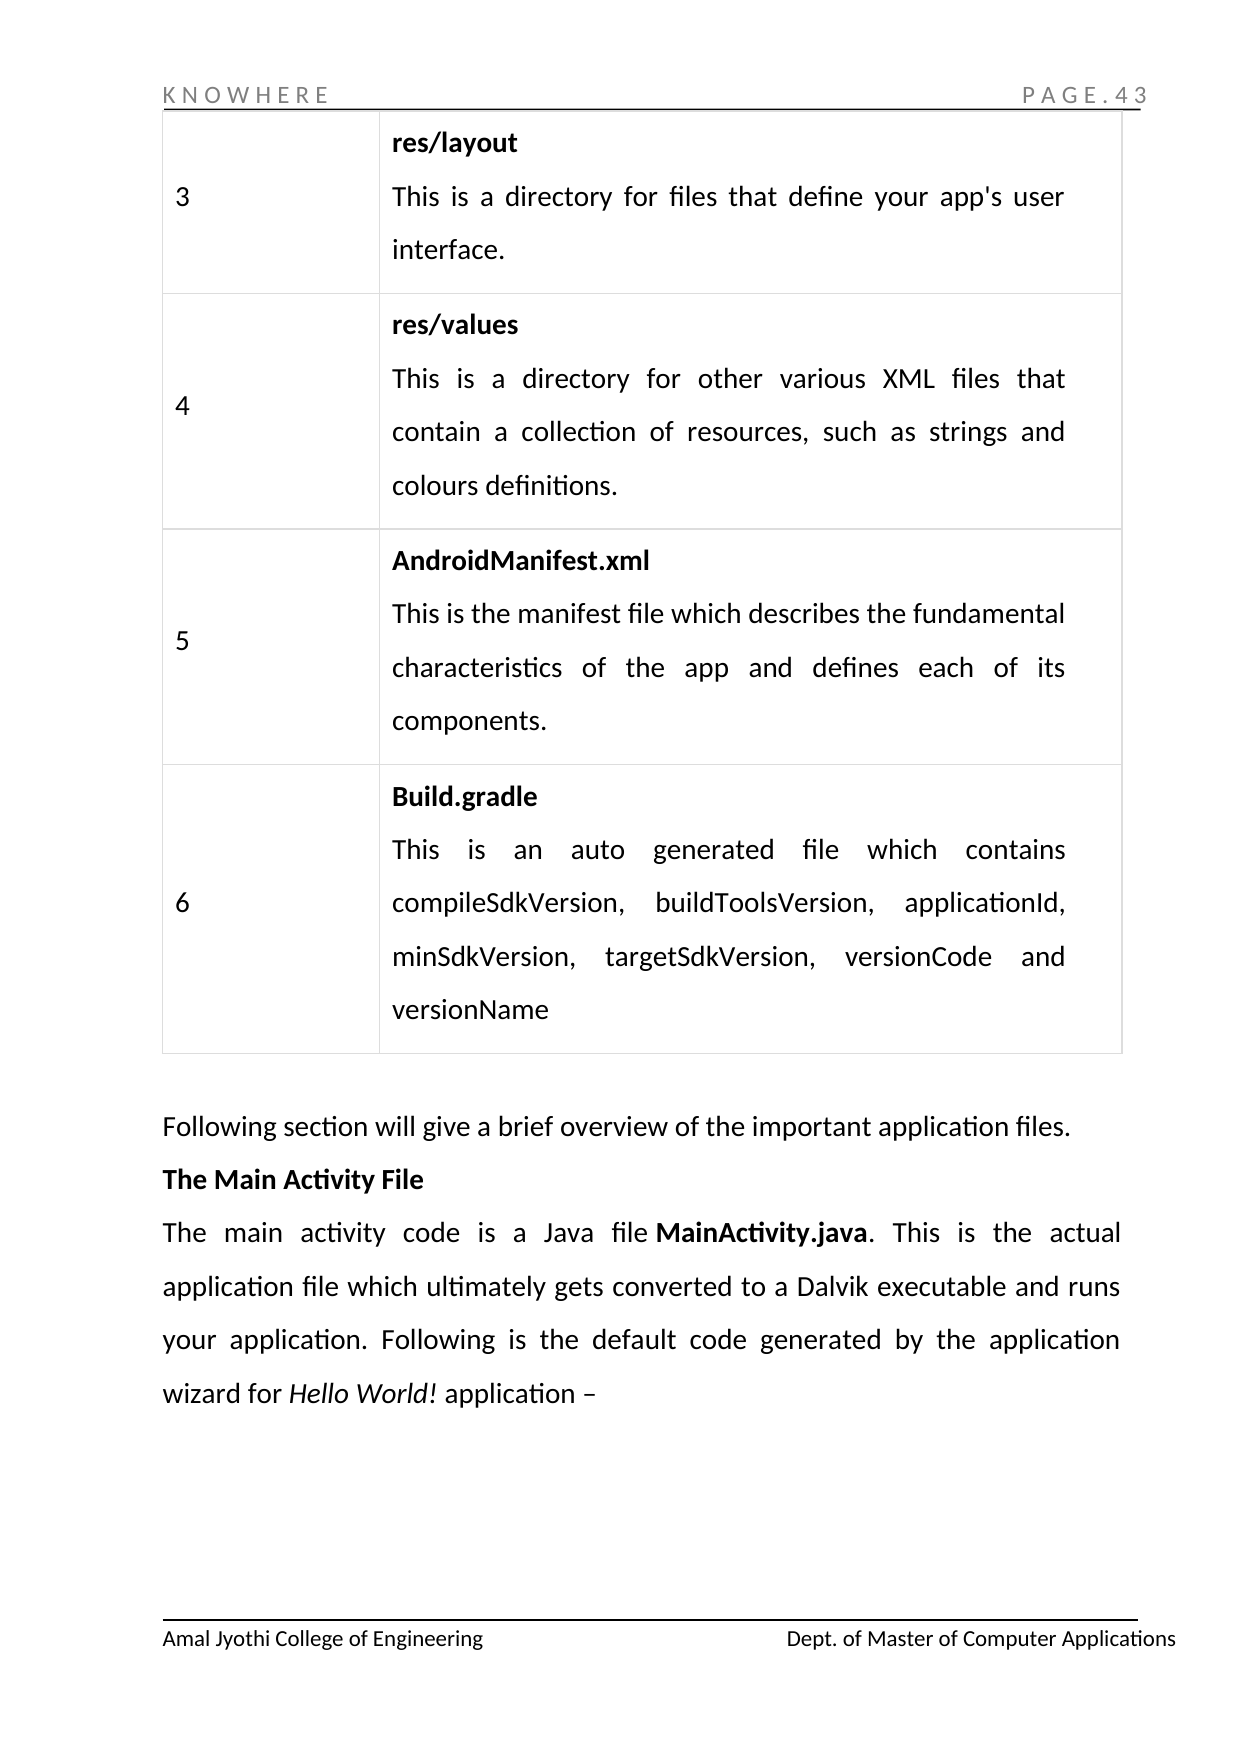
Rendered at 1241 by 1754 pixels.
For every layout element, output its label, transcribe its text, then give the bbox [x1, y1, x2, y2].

text The Main Activity File [162, 1161, 1122, 1197]
text The main activity code is a Java file MainActivity.java. This is the actual application file which ultimately gets converted to a Dalvik executable and runs your application. Following is the default code generated by the application wizard for Hello World! application – [162, 1214, 1122, 1411]
table_cell res/layout This is a directory for files that define your app's user interface. [380, 112, 1121, 292]
table_cell res/values This is a directory for other various XML files that contain a collection of resources, such as strings and colours definitions. [380, 294, 1121, 528]
table_cell Build.gradle This is an auto generated file which contains compileSdkVersion, buildToolsVersion, applicationId, minSdkVersion, targetSdkVersion, versionCode and versionName [380, 765, 1121, 1053]
table_cell AndroidManifest.xml This is the manifest file which describes the fundamental characteristics of the app and defines each of its components. [380, 530, 1121, 764]
table_cell 3 [163, 112, 379, 292]
table_cell 4 [163, 294, 379, 528]
table_cell 6 [163, 765, 379, 1053]
text Following section will give a brief overview of the important application files. [162, 1108, 1122, 1143]
table_cell 5 [163, 530, 379, 764]
